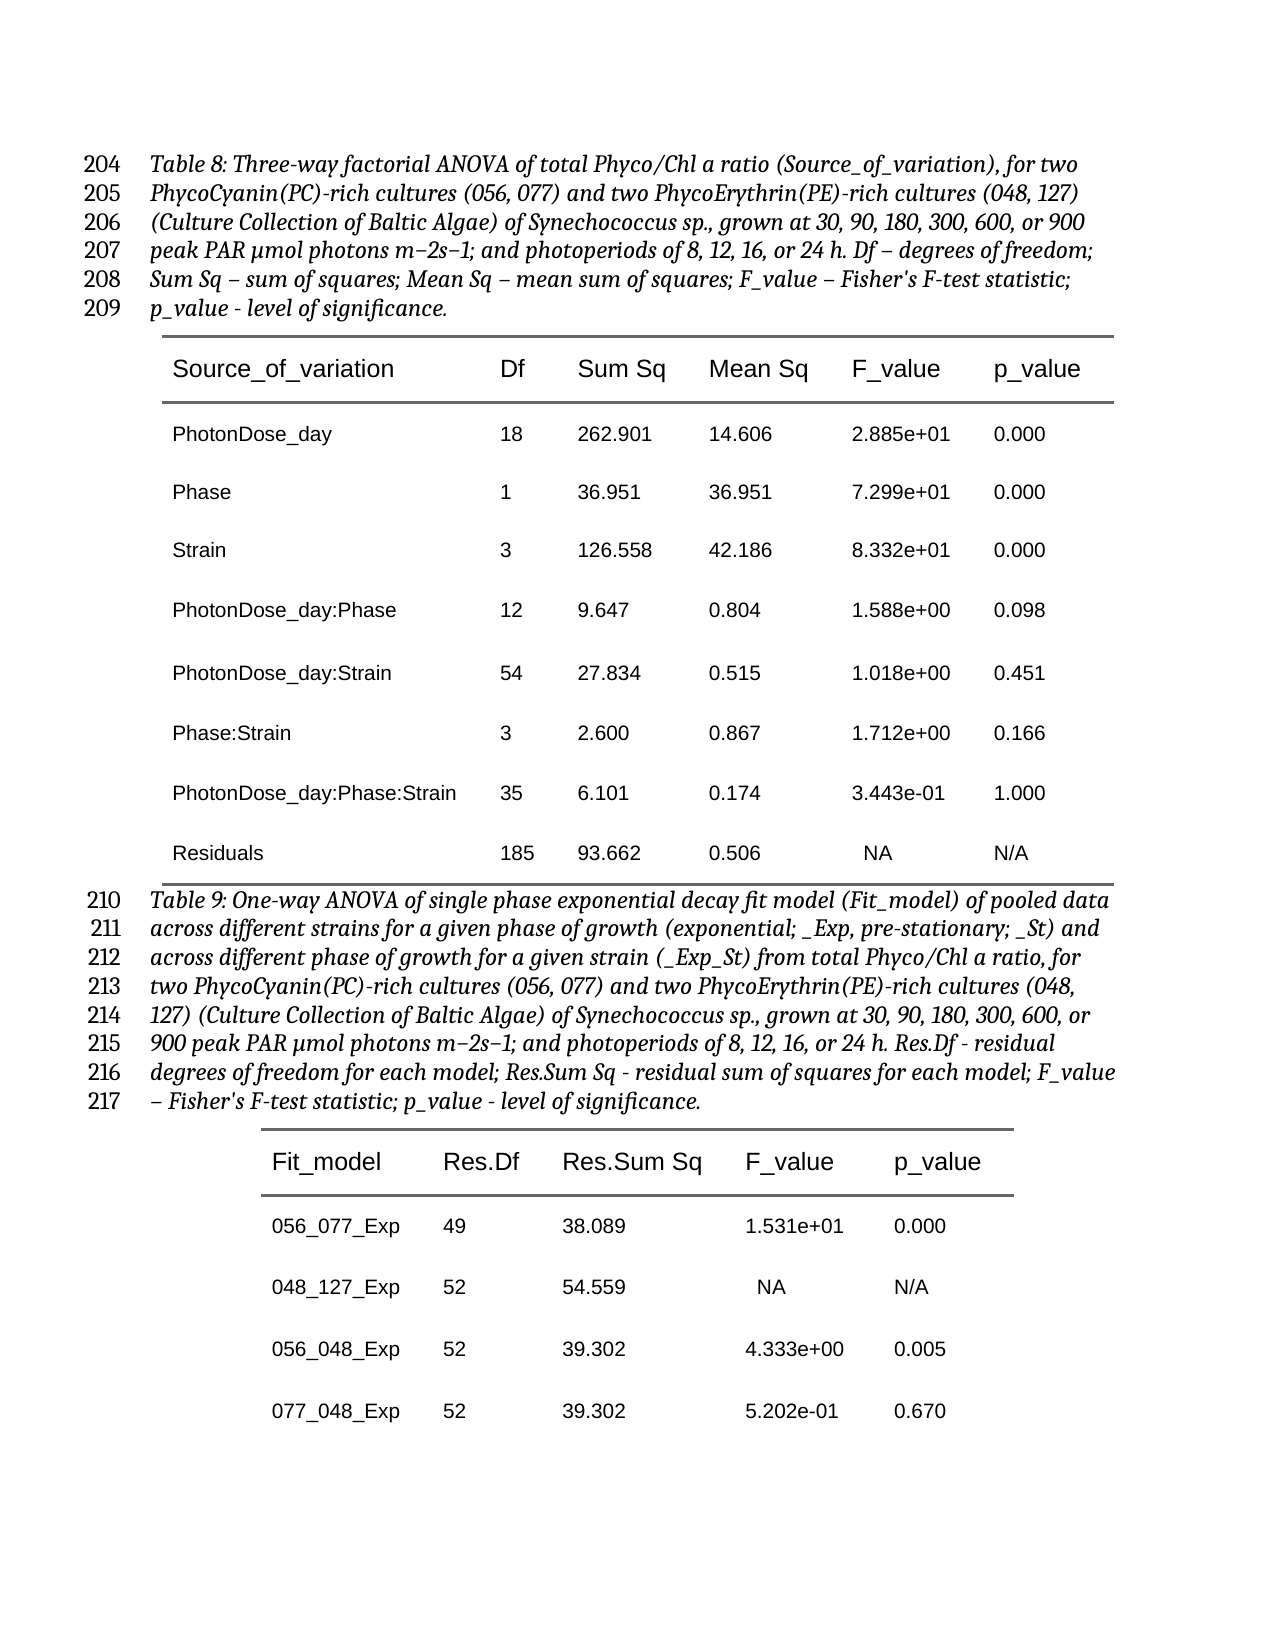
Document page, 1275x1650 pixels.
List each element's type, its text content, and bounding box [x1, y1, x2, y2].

table_cell 54 [489, 641, 567, 704]
table_header F_value [735, 1131, 883, 1194]
table_cell 1.588e+00 [841, 579, 983, 641]
table_header Mean Sq [698, 338, 841, 401]
table_cell Residuals [162, 824, 489, 882]
table_cell 0.506 [698, 824, 841, 882]
table_cell 1 [489, 463, 567, 521]
table_cell 27.834 [567, 641, 698, 704]
table_cell 42.186 [698, 521, 841, 579]
table_cell 0.867 [698, 704, 841, 762]
table_cell 36.951 [698, 463, 841, 521]
table_cell 7.299e+01 [841, 463, 983, 521]
table_cell 0.166 [983, 704, 1113, 762]
table_cell 54.559 [552, 1256, 735, 1318]
table_cell PhotonDose_day [162, 404, 489, 463]
table_cell 18 [489, 404, 567, 463]
table_cell PhotonDose_day:Phase [162, 579, 489, 641]
table_cell 0.174 [698, 762, 841, 824]
table_cell 126.558 [567, 521, 698, 579]
table_cell PhotonDose_day:Phase:Strain [162, 762, 489, 824]
table_cell 36.951 [567, 463, 698, 521]
table_cell 0.000 [983, 463, 1113, 521]
table_header Res.Sum Sq [552, 1131, 735, 1194]
table_cell 8.332e+01 [841, 521, 983, 579]
text Table 8: Three-way factorial ANOVA of total Phyco/Chl a ratio (Source_of_variation), for two PhycoCyanin(PC)-rich cultures (056, 077) and two PhycoErythrin(PE)-rich cultures (048, 127) (Culture Collection of Baltic Algae) of Synechococcus sp., grown at 30, 90, 180, 300, 600, or 900 peak PAR µmol photons m−2s−1; and photoperiods of 8, 12, 16, or 24 h. Df – degrees of freedom; Sum Sq – sum of squares; Mean Sq – mean sum of squares; F_value – Fisher's F-test statistic; p_value - level of significance. [150, 150, 1125, 322]
table_cell 38.089 [552, 1197, 735, 1256]
table_cell 1.000 [983, 762, 1113, 824]
table_cell 12 [489, 579, 567, 641]
table_cell 52 [433, 1380, 552, 1441]
table_cell 0.670 [884, 1380, 1014, 1441]
table_cell 93.662 [567, 824, 698, 882]
table_cell 3.443e-01 [841, 762, 983, 824]
table_cell Phase [162, 463, 489, 521]
table_cell 2.885e+01 [841, 404, 983, 463]
table_header Sum Sq [567, 338, 698, 401]
table_cell Phase:Strain [162, 704, 489, 762]
table_cell 5.202e-01 [735, 1380, 883, 1441]
table_cell 39.302 [552, 1318, 735, 1379]
table_cell 52 [433, 1318, 552, 1379]
table_cell 2.600 [567, 704, 698, 762]
table_cell 3 [489, 521, 567, 579]
table_cell 262.901 [567, 404, 698, 463]
table_header Df [489, 338, 567, 401]
table_cell 49 [433, 1197, 552, 1256]
table_cell 52 [433, 1256, 552, 1318]
table_cell 0.804 [698, 579, 841, 641]
table_cell 3 [489, 704, 567, 762]
table_cell NA [735, 1256, 883, 1318]
table_cell 0.000 [884, 1197, 1014, 1256]
table_cell Strain [162, 521, 489, 579]
table_header Source_of_variation [162, 338, 489, 401]
table_cell N/A [983, 824, 1113, 882]
table_cell 35 [489, 762, 567, 824]
table_cell 0.005 [884, 1318, 1014, 1379]
table_cell 1.712e+00 [841, 704, 983, 762]
table_cell 4.333e+00 [735, 1318, 883, 1379]
table_cell NA [841, 824, 983, 882]
table_cell 0.451 [983, 641, 1113, 704]
table_header Res.Df [433, 1131, 552, 1194]
table_cell 1.018e+00 [841, 641, 983, 704]
table_cell 6.101 [567, 762, 698, 824]
table_header F_value [841, 338, 983, 401]
table_cell 077_048_Exp [261, 1380, 432, 1441]
table_cell 056_077_Exp [261, 1197, 432, 1256]
table_cell 0.000 [983, 521, 1113, 579]
table_cell N/A [884, 1256, 1014, 1318]
table_cell 0.000 [983, 404, 1113, 463]
table_cell PhotonDose_day:Strain [162, 641, 489, 704]
table_cell 1.531e+01 [735, 1197, 883, 1256]
table_cell 0.515 [698, 641, 841, 704]
table_cell 9.647 [567, 579, 698, 641]
table_cell 048_127_Exp [261, 1256, 432, 1318]
table_cell 185 [489, 824, 567, 882]
table_header p_value [884, 1131, 1014, 1194]
table_cell 14.606 [698, 404, 841, 463]
table_cell 056_048_Exp [261, 1318, 432, 1379]
table_cell 0.098 [983, 579, 1113, 641]
table_cell 39.302 [552, 1380, 735, 1441]
text Table 9: One-way ANOVA of single phase exponential decay fit model (Fit_model) of pooled data across different strains for a given phase of growth (exponential; _Exp, pre-stationary; _St) and across different phase of growth for a given strain (_Exp_St) from total Phyco/Chl a ratio, for two PhycoCyanin(PC)-rich cultures (056, 077) and two PhycoErythrin(PE)-rich cultures (048, 127) (Culture Collection of Baltic Algae) of Synechococcus sp., grown at 30, 90, 180, 300, 600, or 900 peak PAR µmol photons m−2s−1; and photoperiods of 8, 12, 16, or 24 h. Res.Df - residual degrees of freedom for each model; Res.Sum Sq - residual sum of squares for each model; F_value – Fisher's F-test statistic; p_value - level of significance. [150, 886, 1125, 1116]
table_header Fit_model [261, 1131, 432, 1194]
table_header p_value [983, 338, 1113, 401]
